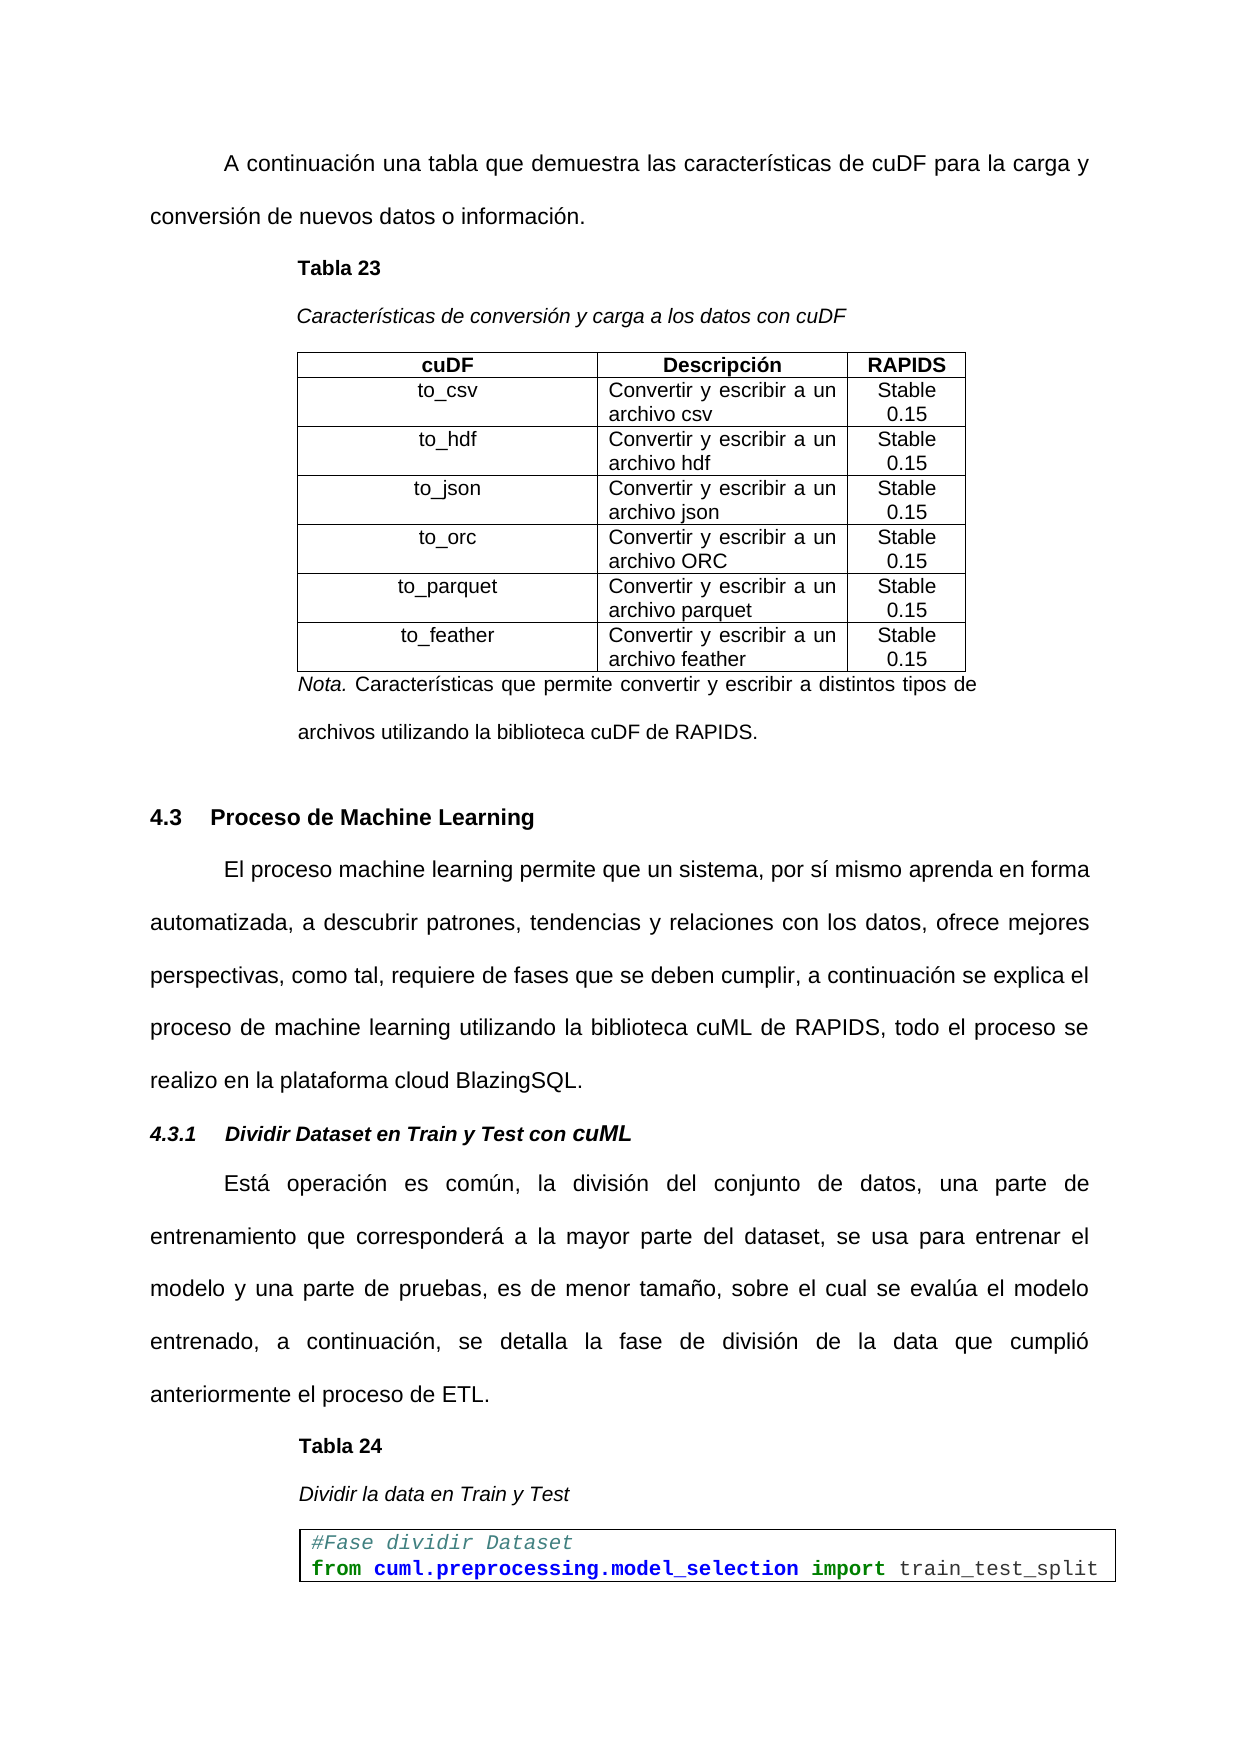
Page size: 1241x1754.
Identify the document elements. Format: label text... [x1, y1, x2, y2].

table_cell to_parquet [298, 574, 597, 622]
table_cell Convertir y escribir a un archivo hdf [598, 427, 847, 475]
table_cell Stable 0.15 [848, 427, 965, 475]
table_header RAPIDS [848, 353, 965, 377]
table_cell Convertir y escribir a un archivo ORC [598, 525, 847, 573]
table_header Descripción [598, 353, 847, 377]
table_cell Convertir y escribir a un archivo parquet [598, 574, 847, 622]
table_cell Stable 0.15 [848, 378, 965, 426]
table_cell Convertir y escribir a un archivo json [598, 476, 847, 524]
list Tabla 24 [299, 1433, 925, 1457]
table_cell to_orc [298, 525, 597, 573]
text Dividir la data en Train y Test [299, 1481, 1090, 1505]
text Está operación es común, la división del conjunto de datos, una parte de entrenamiento que corresponderá a la mayor parte del dataset, se usa para entrenar el modelo y una parte de pruebas, es de menor tamaño, sobre el cual se evalúa el modelo entrenado, a continuación, se detalla la fase de división de la data que cumplió anteriormente el proceso de ETL. [150, 1170, 1090, 1407]
table_cell to_feather [298, 623, 597, 671]
table_cell Stable 0.15 [848, 525, 965, 573]
text Tabla 23 [239, 256, 1090, 280]
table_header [301, 1530, 1115, 1581]
text A continuación una tabla que demuestra las características de cuDF para la carga y conversión de nuevos datos o información. [150, 150, 1090, 229]
text Características de conversión y carga a los datos con cuDF [239, 304, 1090, 328]
text El proceso machine learning permite que un sistema, por sí mismo aprenda en forma automatizada, a descubrir patrones, tendencias y relaciones con los datos, ofrece mejores perspectivas, como tal, requiere de fases que se deben cumplir, a continuación se explica el proceso de machine learning utilizando la biblioteca cuML de RAPIDS, todo el proceso se realizo en la plataforma cloud BlazingSQL. [150, 856, 1090, 1093]
table_cell to_csv [298, 378, 597, 426]
text Nota. Características que permite convertir y escribir a distintos tipos de archivos utilizando la biblioteca cuDF de RAPIDS. [298, 672, 978, 743]
subtitle Dividir Dataset en Train y Test con cuML [150, 1120, 1090, 1146]
table_cell Stable 0.15 [848, 476, 965, 524]
table_cell to_hdf [298, 427, 597, 475]
table_cell to_json [298, 476, 597, 524]
table_cell Convertir y escribir a un archivo csv [598, 378, 847, 426]
table_header cuDF [298, 353, 597, 377]
table_cell Convertir y escribir a un archivo feather [598, 623, 847, 671]
table_cell Stable 0.15 [848, 623, 965, 671]
subtitle Proceso de Machine Learning [150, 803, 1090, 830]
table_cell Stable 0.15 [848, 574, 965, 622]
